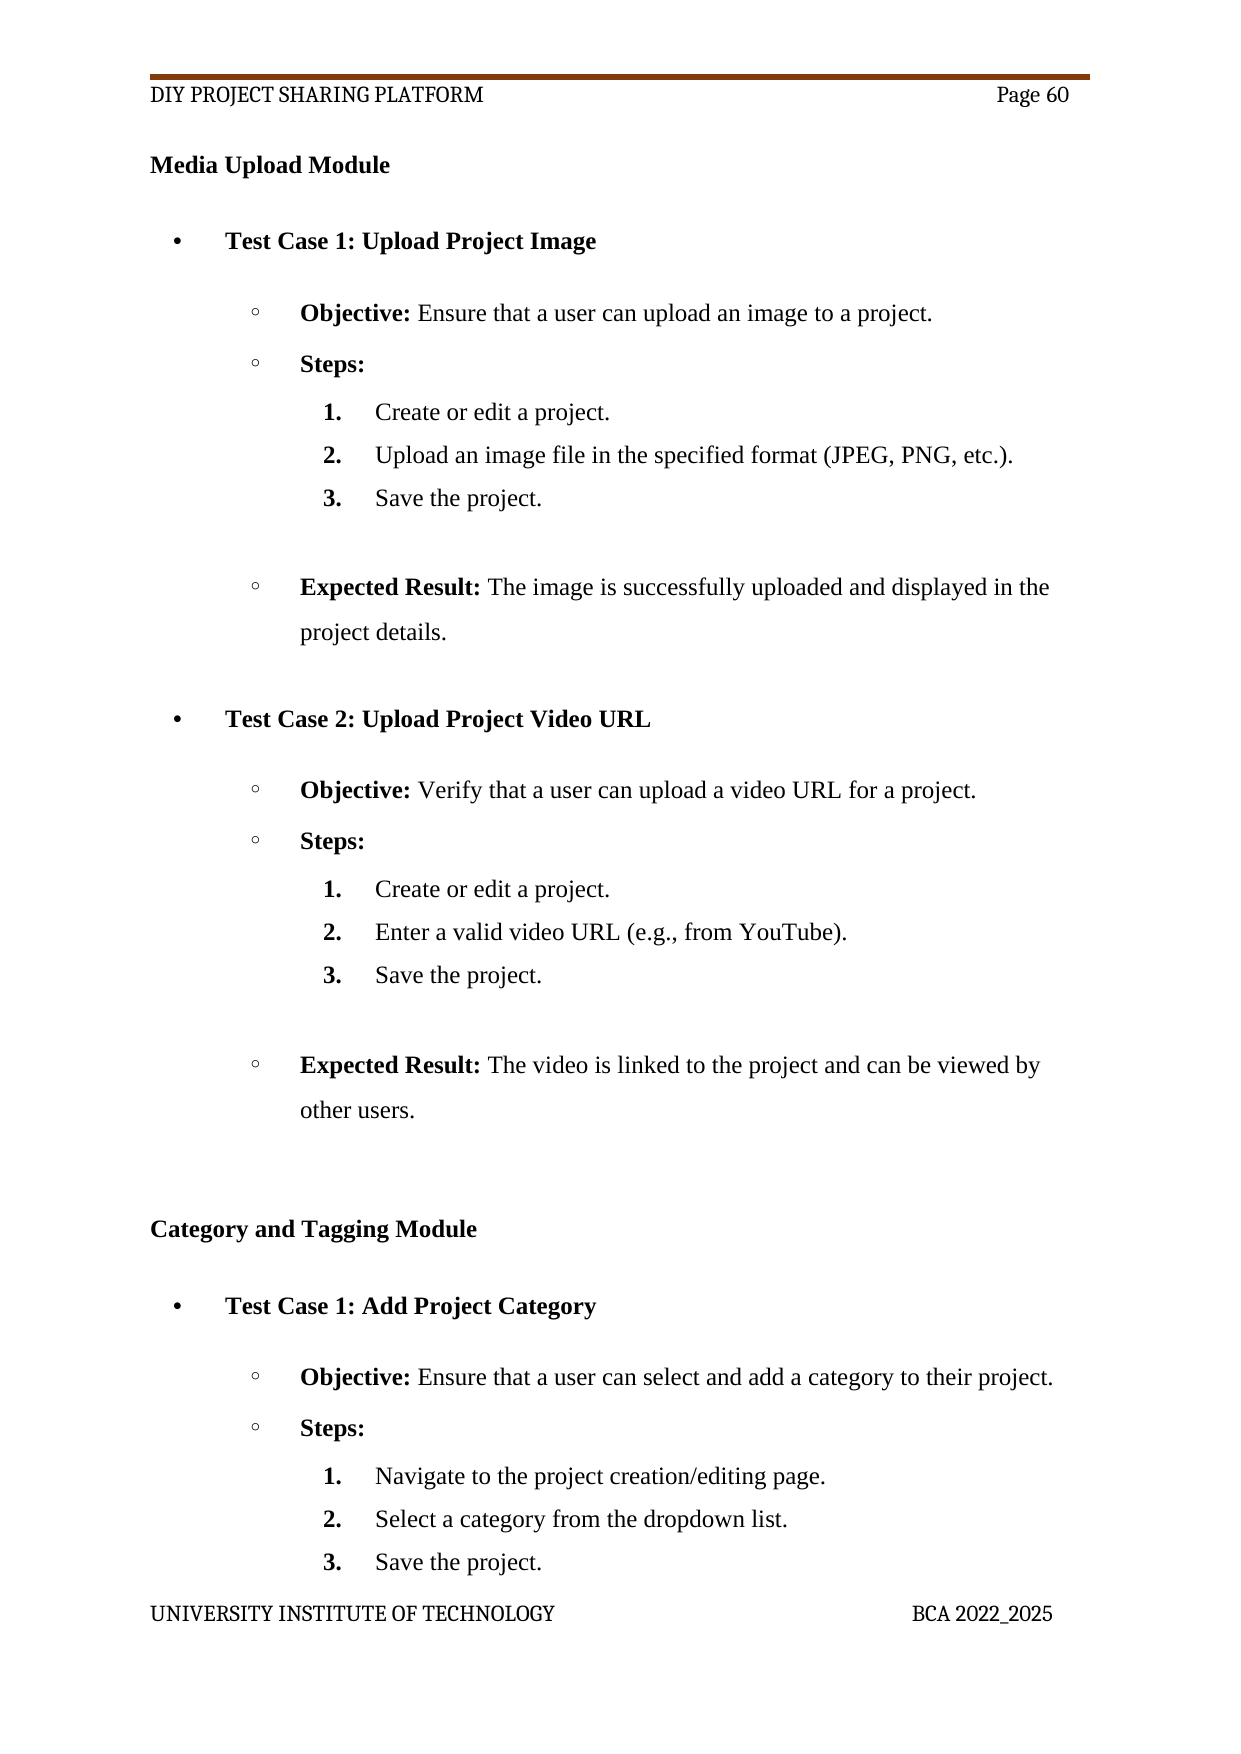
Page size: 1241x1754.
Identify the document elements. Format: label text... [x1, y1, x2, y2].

list Save the project. [323, 483, 1090, 512]
list Select a category from the dropdown list. [323, 1504, 1090, 1533]
list Objective: Ensure that a user can upload an image to a project. [248, 294, 1090, 328]
list Steps: [248, 1410, 1090, 1444]
list Steps: [248, 346, 1090, 379]
list Navigate to the project creation/editing page. [323, 1461, 1090, 1490]
list Save the project. [323, 960, 1090, 989]
text Category and Tagging Module [150, 1214, 1090, 1243]
list Test Case 2: Upload Project Video URL [173, 704, 1090, 732]
list Create or edit a project. [323, 874, 1090, 903]
list Save the project. [323, 1547, 1090, 1576]
list Enter a valid video URL (e.g., from YouTube). [323, 917, 1090, 946]
list Steps: [248, 823, 1090, 857]
list Expected Result: The video is linked to the project and can be viewed by other users. [248, 1046, 1090, 1124]
list Test Case 1: Upload Project Image [173, 226, 1090, 255]
list Objective: Verify that a user can upload a video URL for a project. [248, 772, 1090, 806]
list Create or edit a project. [323, 397, 1090, 425]
text Media Upload Module [150, 150, 1090, 179]
list Expected Result: The image is successfully uploaded and displayed in the project details. [248, 569, 1090, 646]
list Test Case 1: Add Project Category [173, 1291, 1090, 1319]
list Upload an image file in the specified format (JPEG, PNG, etc.). [323, 440, 1090, 468]
list Objective: Ensure that a user can select and add a category to their project. [248, 1359, 1090, 1393]
